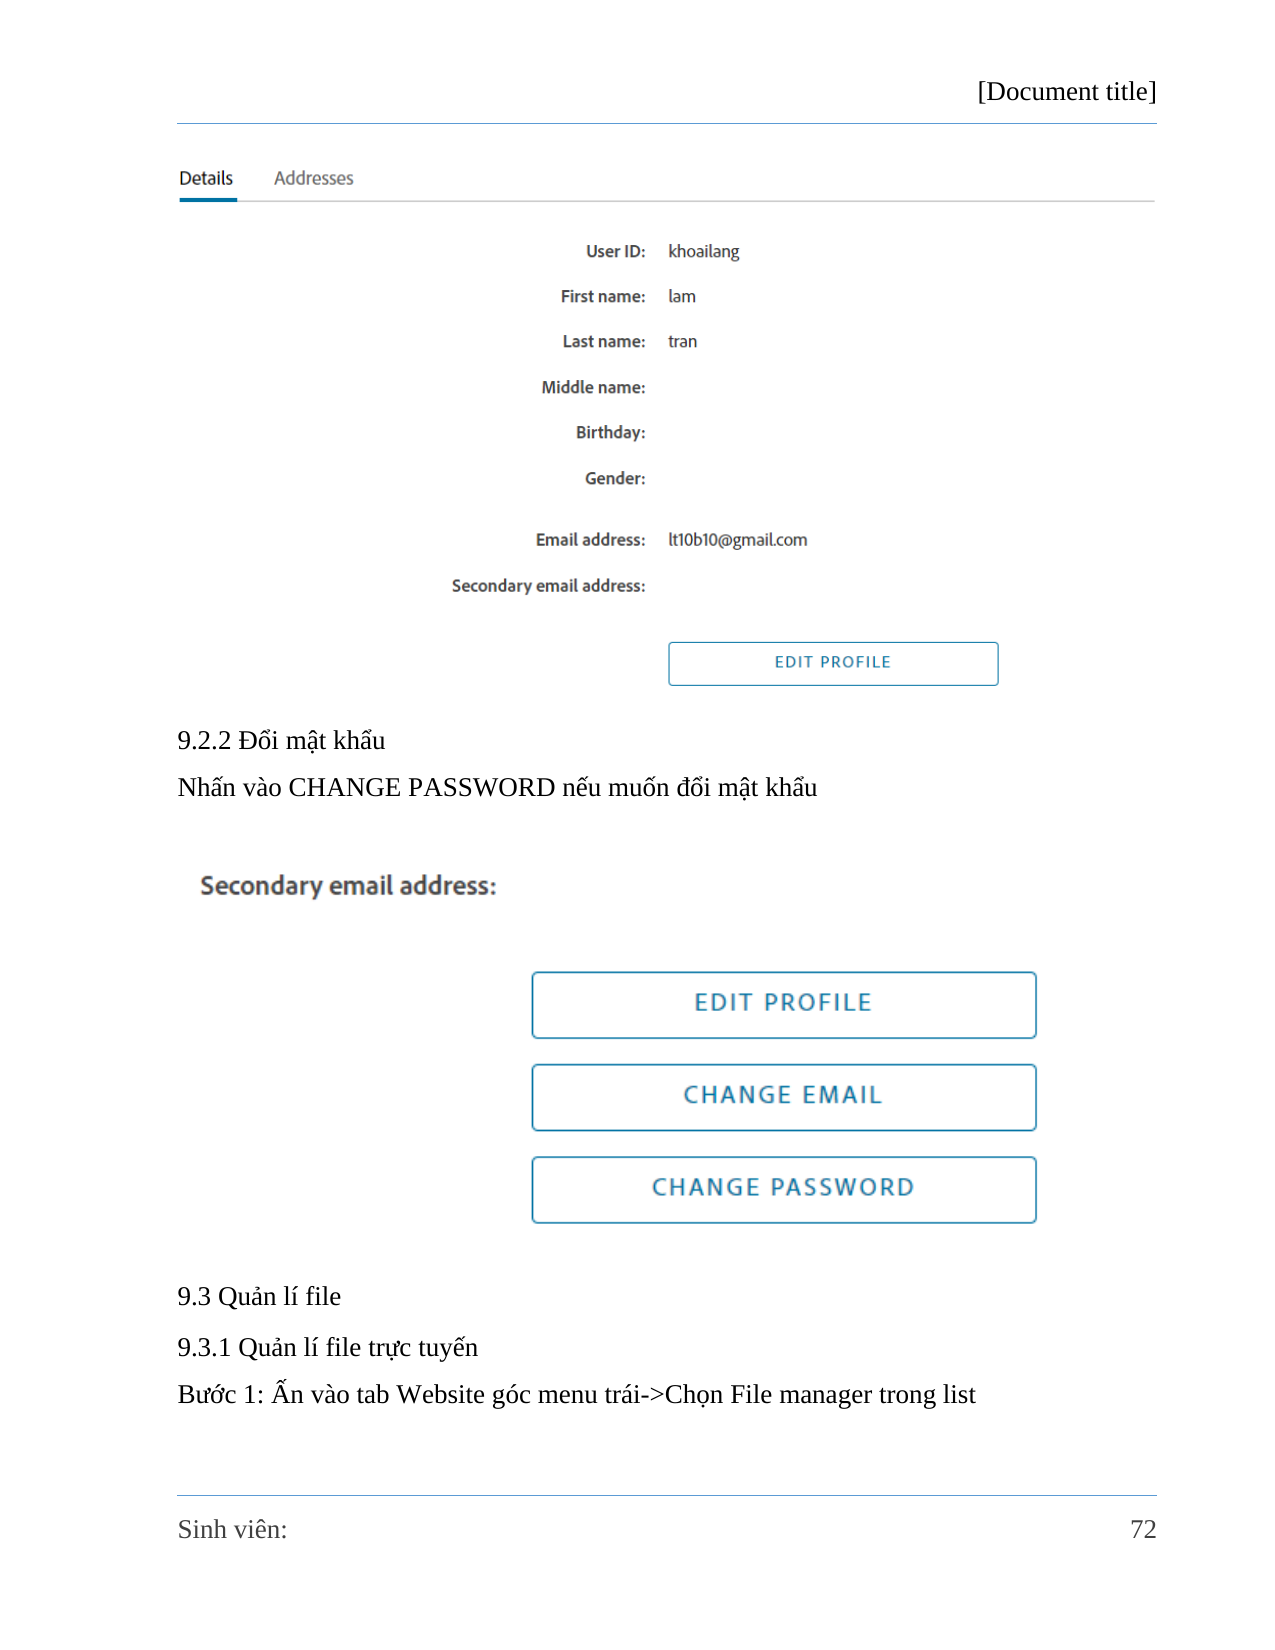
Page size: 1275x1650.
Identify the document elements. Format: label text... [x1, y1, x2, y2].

picture [179, 155, 1155, 692]
subtitle 9.2.2 Đổi mật khẩu [177, 724, 1157, 755]
subtitle 9.3.1 Quản lí file trực tuyến [177, 1331, 1157, 1362]
text Nhấn vào CHANGE PASSWORD nếu muốn đổi mật khẩu [177, 771, 1157, 802]
picture [177, 834, 1120, 1249]
text Bước 1: Ấn vào tab Website góc menu trái->Chọn File manager trong list [177, 1378, 1157, 1409]
subtitle 9.3 Quản lí file [177, 1280, 1157, 1312]
